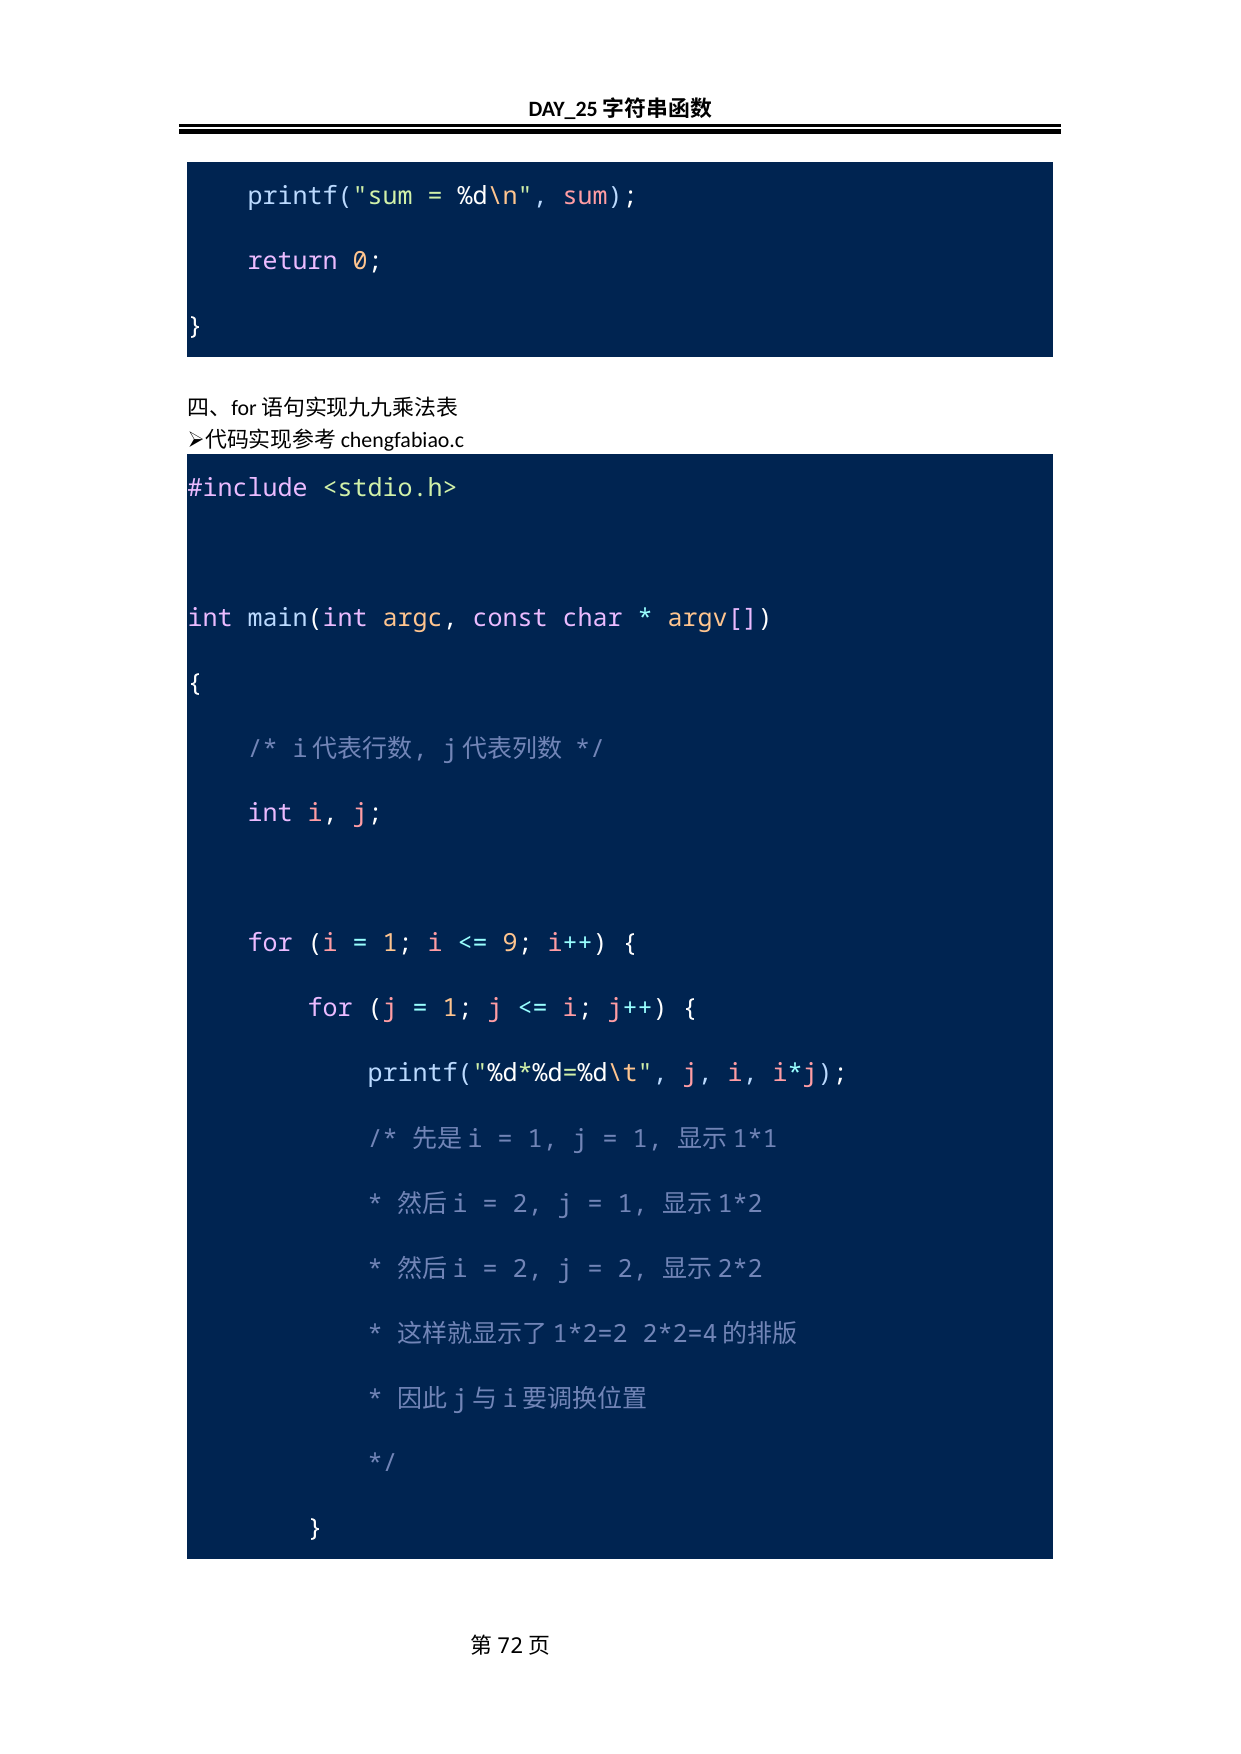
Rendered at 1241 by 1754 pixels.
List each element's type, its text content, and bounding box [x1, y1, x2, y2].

text * 然后i = 2, j = 1, 显示1*2 [187, 1169, 1053, 1234]
text } [187, 1494, 1053, 1559]
list for语句实现九九乘法表 [187, 389, 1053, 422]
text for (i = 1; i <= 9; i++) { [187, 909, 1053, 974]
text int main(int argc, const char * argv[]) [187, 584, 1053, 649]
text for (j = 1; j <= i; j++) { [187, 974, 1053, 1039]
list 代码实现参考chengfabiao.c [187, 422, 1053, 454]
text */ [187, 1429, 1053, 1494]
text /* i代表行数, j代表列数 */ [187, 714, 1053, 779]
text return 0; [187, 227, 1053, 292]
text } [187, 292, 1053, 357]
text * 然后i = 2, j = 2, 显示2*2 [187, 1234, 1053, 1299]
text { [187, 649, 1053, 714]
text * 这样就显示了1*2=2 2*2=4的排版 [187, 1299, 1053, 1364]
text printf("sum = %d\n", sum); [187, 162, 1053, 227]
text #include <stdio.h> [187, 454, 1053, 519]
text /* 先是i = 1, j = 1, 显示1*1 [187, 1104, 1053, 1169]
text * 因此j与i要调换位置 [187, 1364, 1053, 1429]
text int i, j; [187, 779, 1053, 844]
text printf("%d*%d=%d\t", j, i, i*j); [187, 1039, 1053, 1104]
